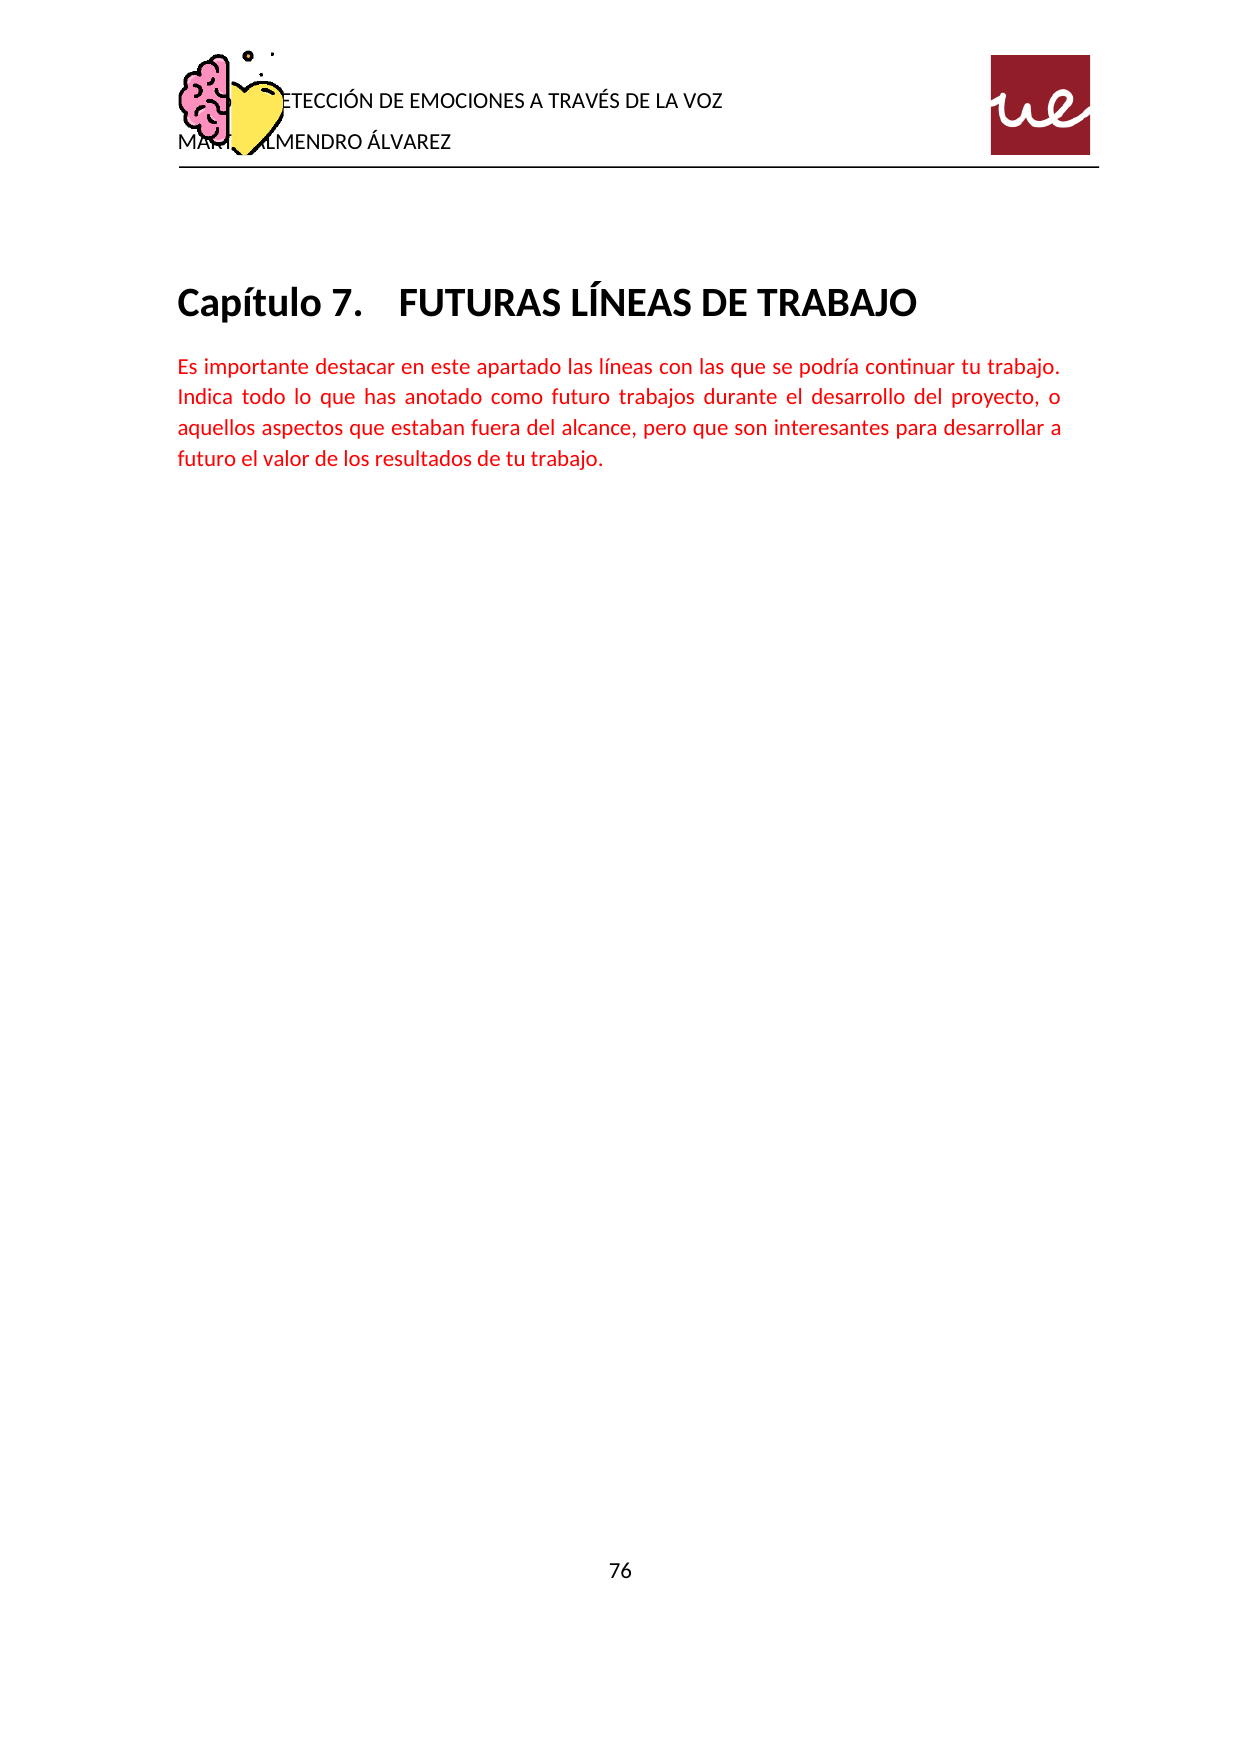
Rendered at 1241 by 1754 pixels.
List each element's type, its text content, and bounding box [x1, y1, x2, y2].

picture [990, 55, 1091, 155]
picture [177, 50, 284, 154]
text Es importante destacar en este apartado las líneas con las que se podría continuar tu trabajo. Indica todo lo que has anotado como futuro trabajos durante el desarrollo del proyecto, o aquellos aspectos que estaban fuera del alcance, pero que son interesantes para desarrollar a futuro el valor de los resultados de tu trabajo. [177, 352, 1063, 472]
subtitle FUTURAS LÍNEAS DE TRABAJO [177, 276, 1063, 327]
